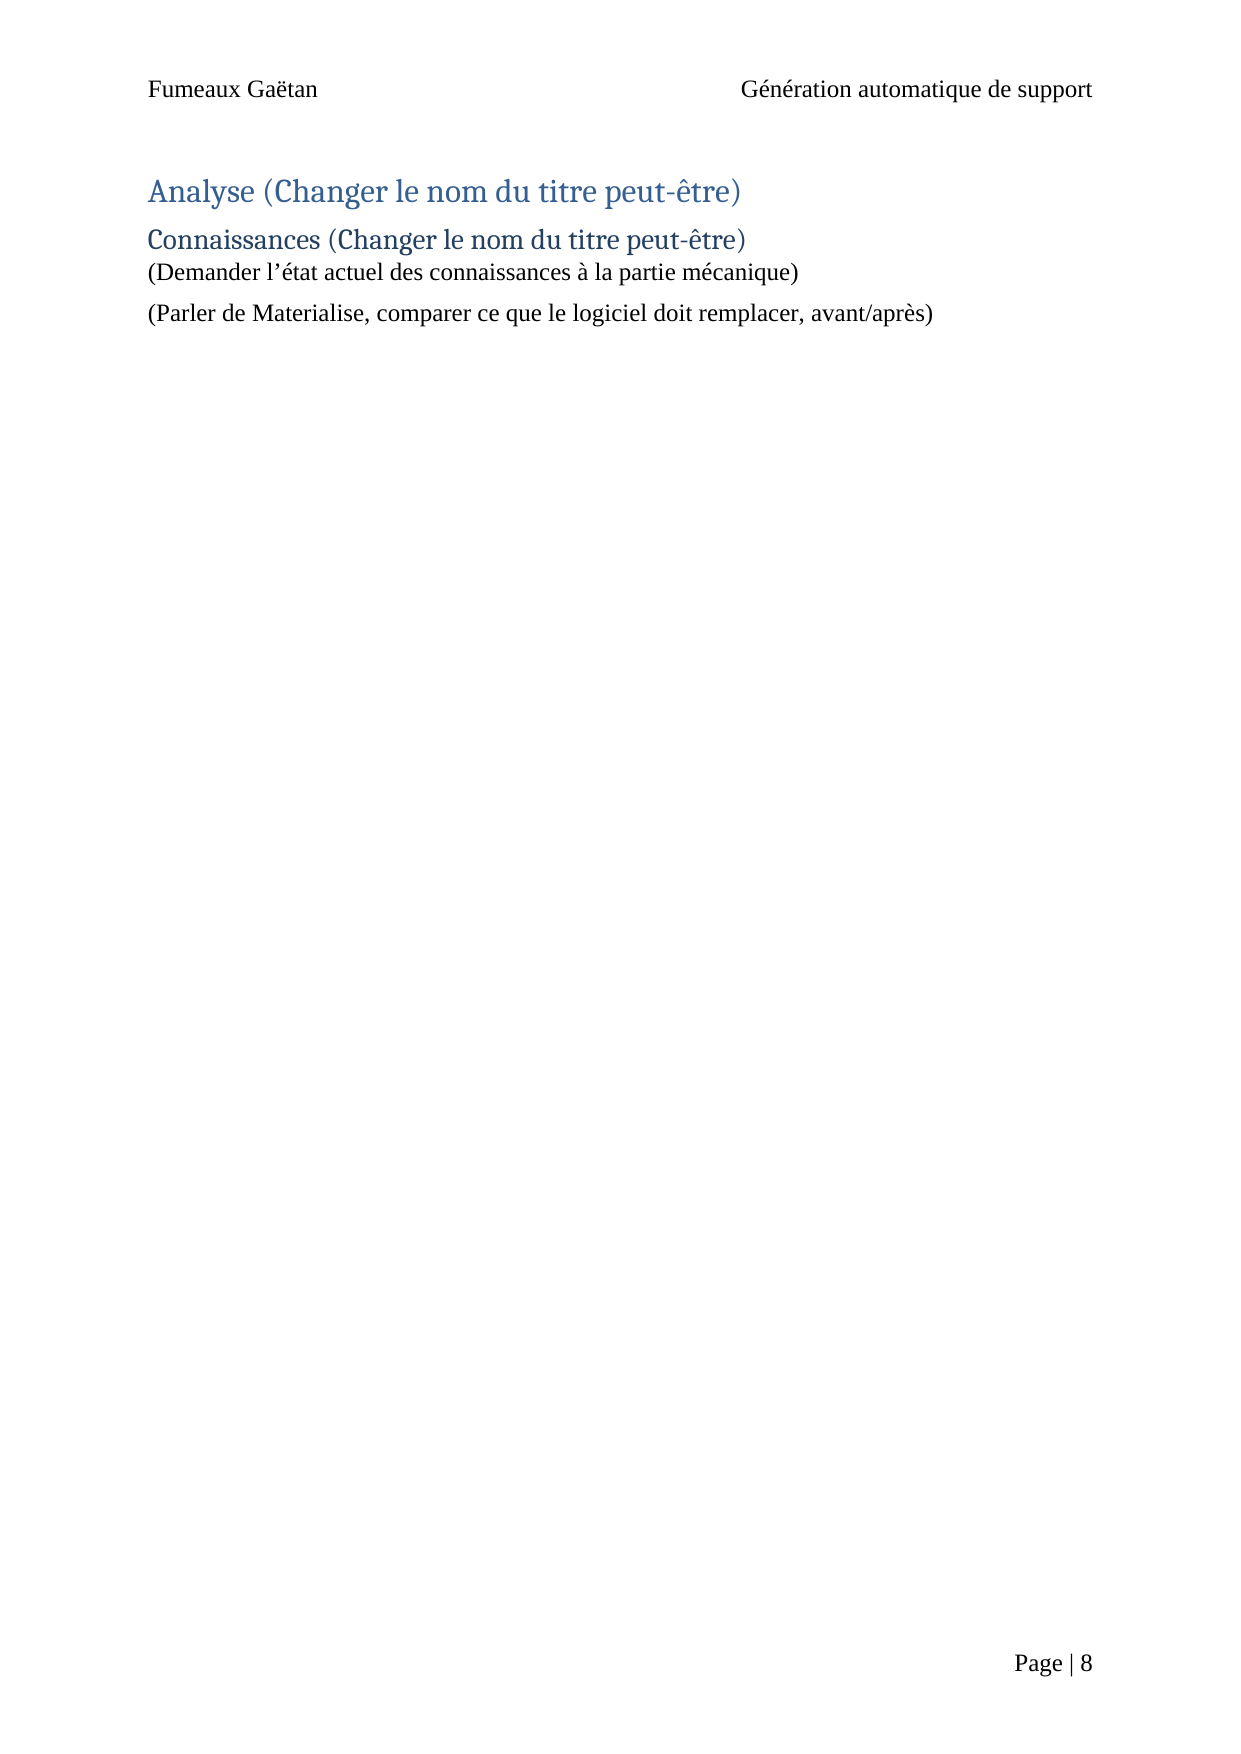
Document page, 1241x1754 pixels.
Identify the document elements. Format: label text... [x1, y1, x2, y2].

subtitle Analyse (Changer le nom du titre peut-être) [148, 173, 1093, 211]
text (Demander l’état actuel des connaissances à la partie mécanique) [148, 257, 1093, 286]
text (Parler de Materialise, comparer ce que le logiciel doit remplacer, avant/après) [148, 298, 1093, 327]
subtitle Connaissances (Changer le nom du titre peut-être) [148, 223, 1093, 257]
